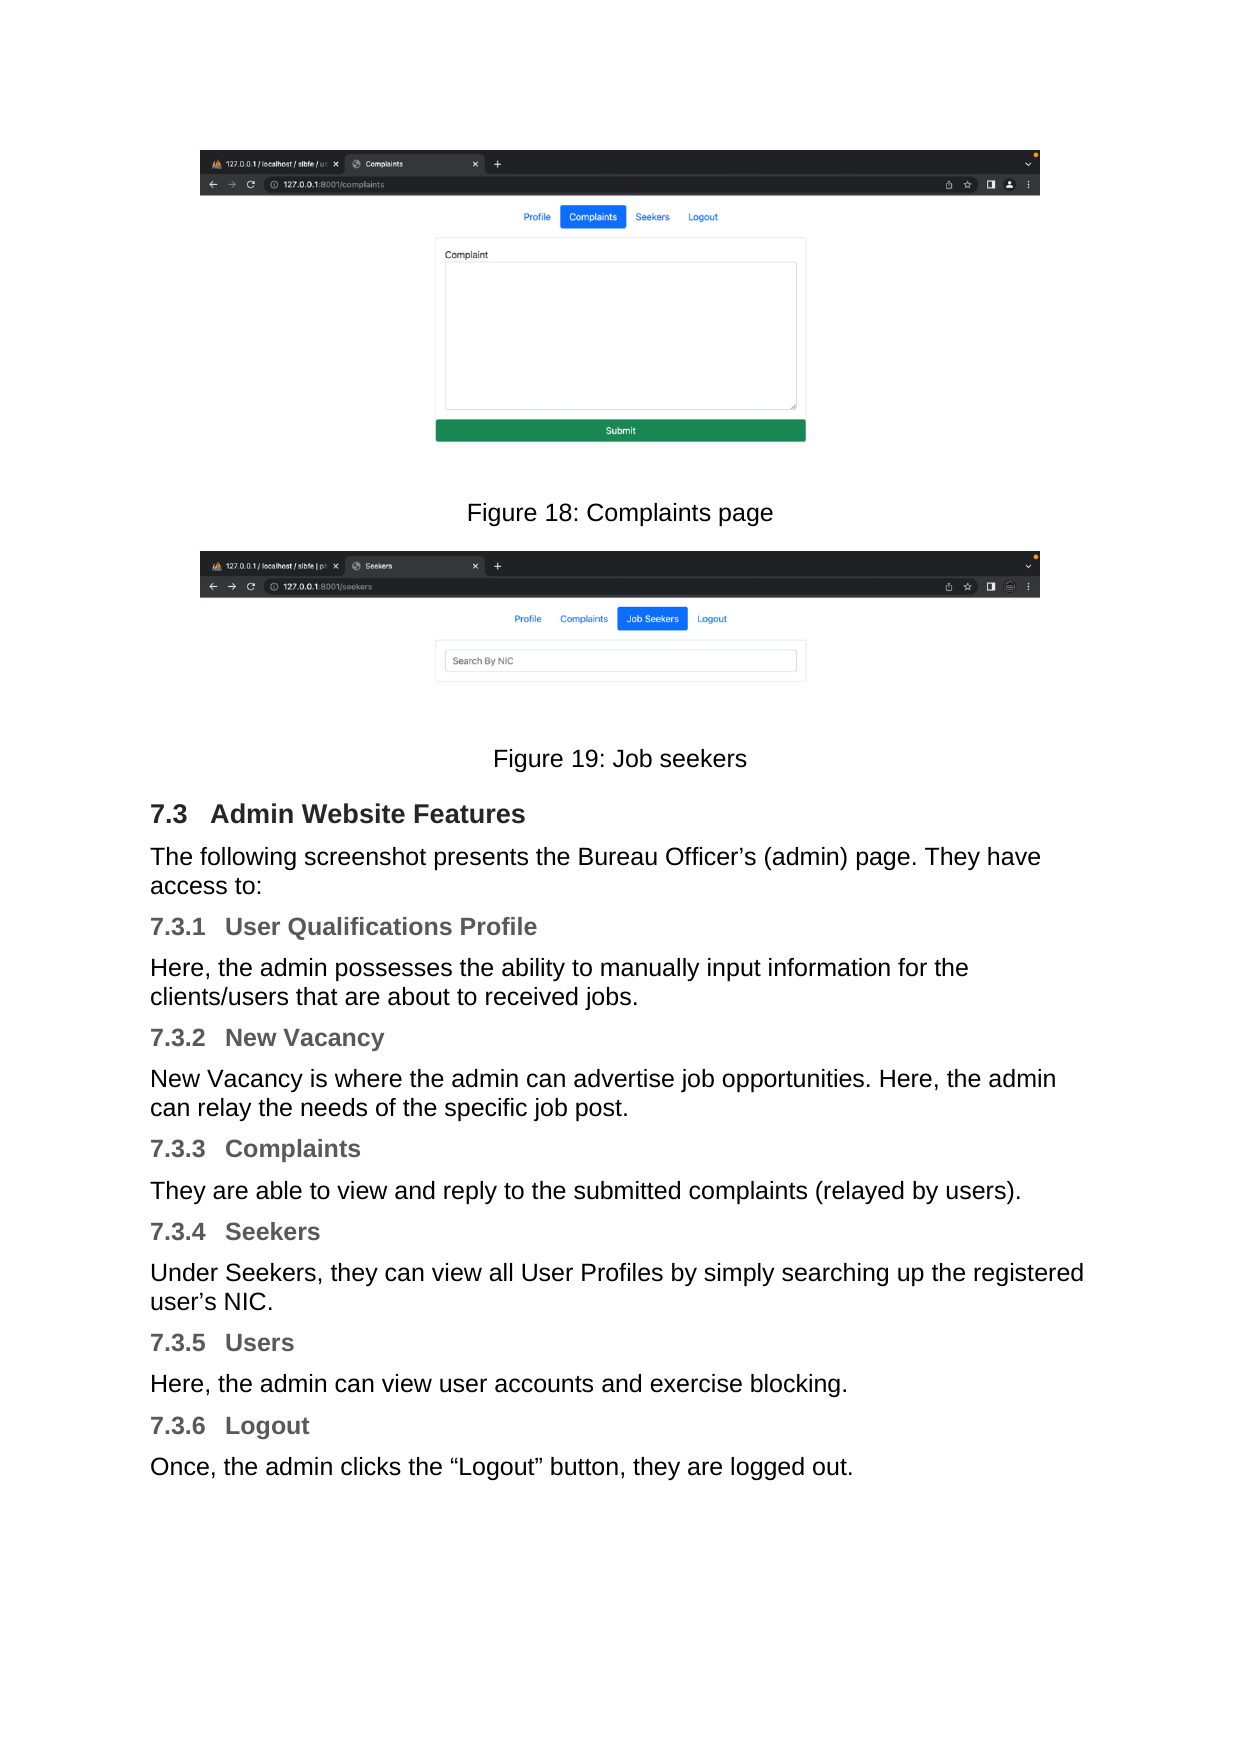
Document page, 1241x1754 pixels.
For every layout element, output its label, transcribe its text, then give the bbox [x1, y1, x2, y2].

picture [200, 150, 1040, 486]
subtitle Complaints [150, 1134, 1090, 1163]
text Here, the admin can view user accounts and exercise blocking. [150, 1369, 1090, 1398]
subtitle Admin Website Features [150, 798, 1090, 829]
text The following screenshot presents the Bureau Officer’s (admin) page. They have access to: [150, 842, 1090, 899]
text Figure 19: Job seekers [150, 744, 1090, 773]
picture [200, 551, 1040, 732]
text Figure 18: Complaints page [150, 498, 1090, 526]
text New Vacancy is where the admin can advertise job opportunities. Here, the admin can relay the needs of the specific job post. [150, 1064, 1090, 1122]
subtitle Seekers [150, 1217, 1090, 1246]
subtitle User Qualifications Profile [150, 912, 1090, 941]
text They are able to view and reply to the submitted complaints (relayed by users). [150, 1176, 1090, 1204]
subtitle New Vacancy [150, 1023, 1090, 1052]
text Under Seekers, they can view all User Profiles by simply searching up the registered user’s NIC. [150, 1258, 1090, 1316]
text Here, the admin possesses the ability to manually input information for the clients/users that are about to received jobs. [150, 953, 1090, 1011]
subtitle Users [150, 1328, 1090, 1357]
subtitle Logout [150, 1411, 1090, 1439]
text Once, the admin clicks the “Logout” button, they are logged out. [150, 1452, 1090, 1481]
